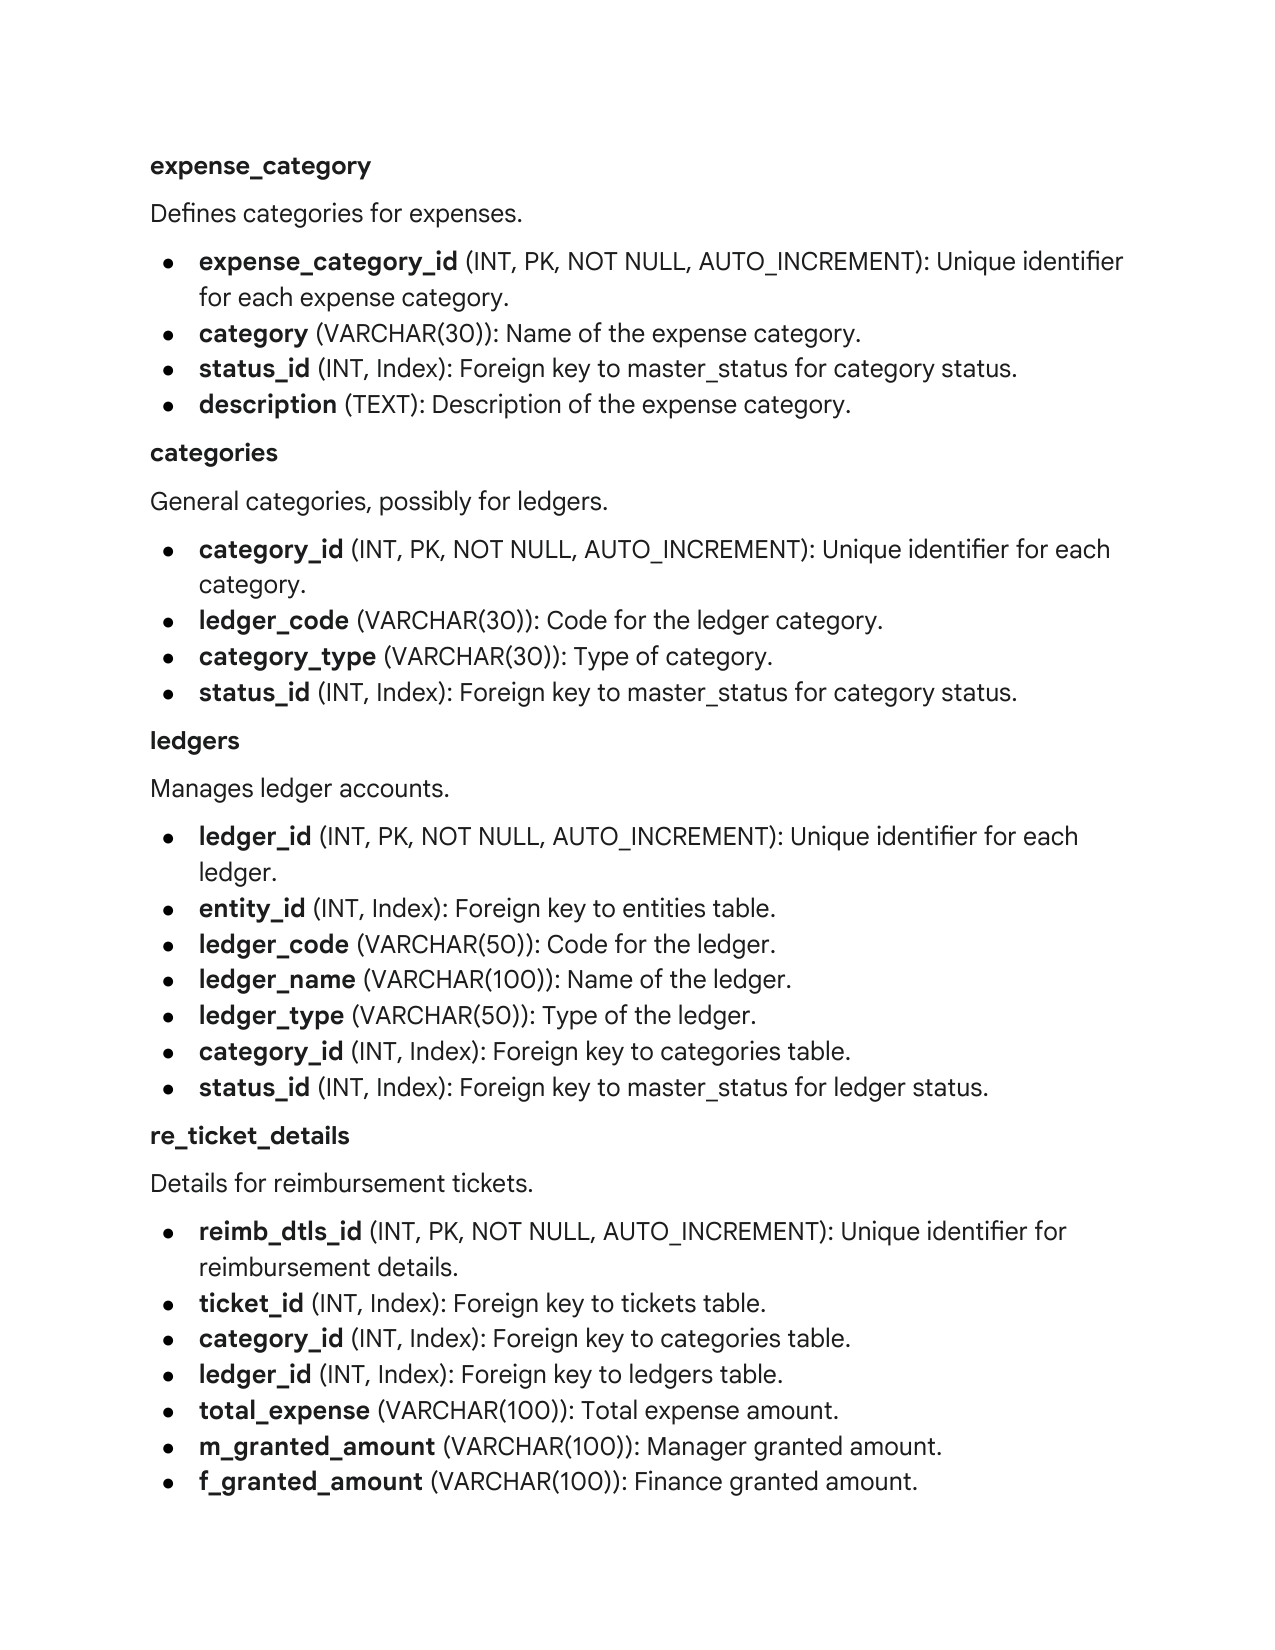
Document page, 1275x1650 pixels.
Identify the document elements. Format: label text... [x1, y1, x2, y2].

text Details for reimbursement tickets. [150, 1168, 1125, 1199]
subtitle re_ticket_details [150, 1120, 1125, 1151]
subtitle expense_category [150, 150, 1125, 181]
list category_id (INT, PK, NOT NULL, AUTO_INCREMENT): Unique identifier for each category. [161, 534, 1125, 601]
list ledger_type (VARCHAR(50)): Type of the ledger. [161, 1000, 1125, 1032]
text General categories, possibly for ledgers. [150, 486, 1125, 517]
text Defines categories for expenses. [150, 198, 1125, 229]
list entity_id (INT, Index): Foreign key to entities table. [161, 893, 1125, 924]
list ledger_id (INT, Index): Foreign key to ledgers table. [161, 1359, 1125, 1391]
list total_expense (VARCHAR(100)): Total expense amount. [161, 1395, 1125, 1426]
list expense_category_id (INT, PK, NOT NULL, AUTO_INCREMENT): Unique identifier for each expense category. [161, 246, 1125, 313]
list category (VARCHAR(30)): Name of the expense category. [161, 318, 1125, 349]
list ledger_id (INT, PK, NOT NULL, AUTO_INCREMENT): Unique identifier for each ledger. [161, 822, 1125, 889]
list reimb_dtls_id (INT, PK, NOT NULL, AUTO_INCREMENT): Unique identifier for reimbursement details. [161, 1216, 1125, 1283]
list ledger_code (VARCHAR(30)): Code for the ledger category. [161, 606, 1125, 637]
list f_granted_amount (VARCHAR(100)): Finance granted amount. [161, 1467, 1125, 1498]
list status_id (INT, Index): Foreign key to master_status for category status. [161, 677, 1125, 708]
list status_id (INT, Index): Foreign key to master_status for category status. [161, 354, 1125, 385]
list category_id (INT, Index): Foreign key to categories table. [161, 1036, 1125, 1067]
text Manages ledger accounts. [150, 773, 1125, 805]
list ticket_id (INT, Index): Foreign key to tickets table. [161, 1288, 1125, 1319]
list status_id (INT, Index): Foreign key to master_status for ledger status. [161, 1072, 1125, 1103]
list m_granted_amount (VARCHAR(100)): Manager granted amount. [161, 1431, 1125, 1462]
list category_type (VARCHAR(30)): Type of category. [161, 641, 1125, 673]
list category_id (INT, Index): Foreign key to categories table. [161, 1324, 1125, 1355]
list description (TEXT): Description of the expense category. [161, 389, 1125, 421]
subtitle categories [150, 438, 1125, 469]
list ledger_name (VARCHAR(100)): Name of the ledger. [161, 964, 1125, 996]
subtitle ledgers [150, 725, 1125, 757]
list ledger_code (VARCHAR(50)): Code for the ledger. [161, 929, 1125, 960]
